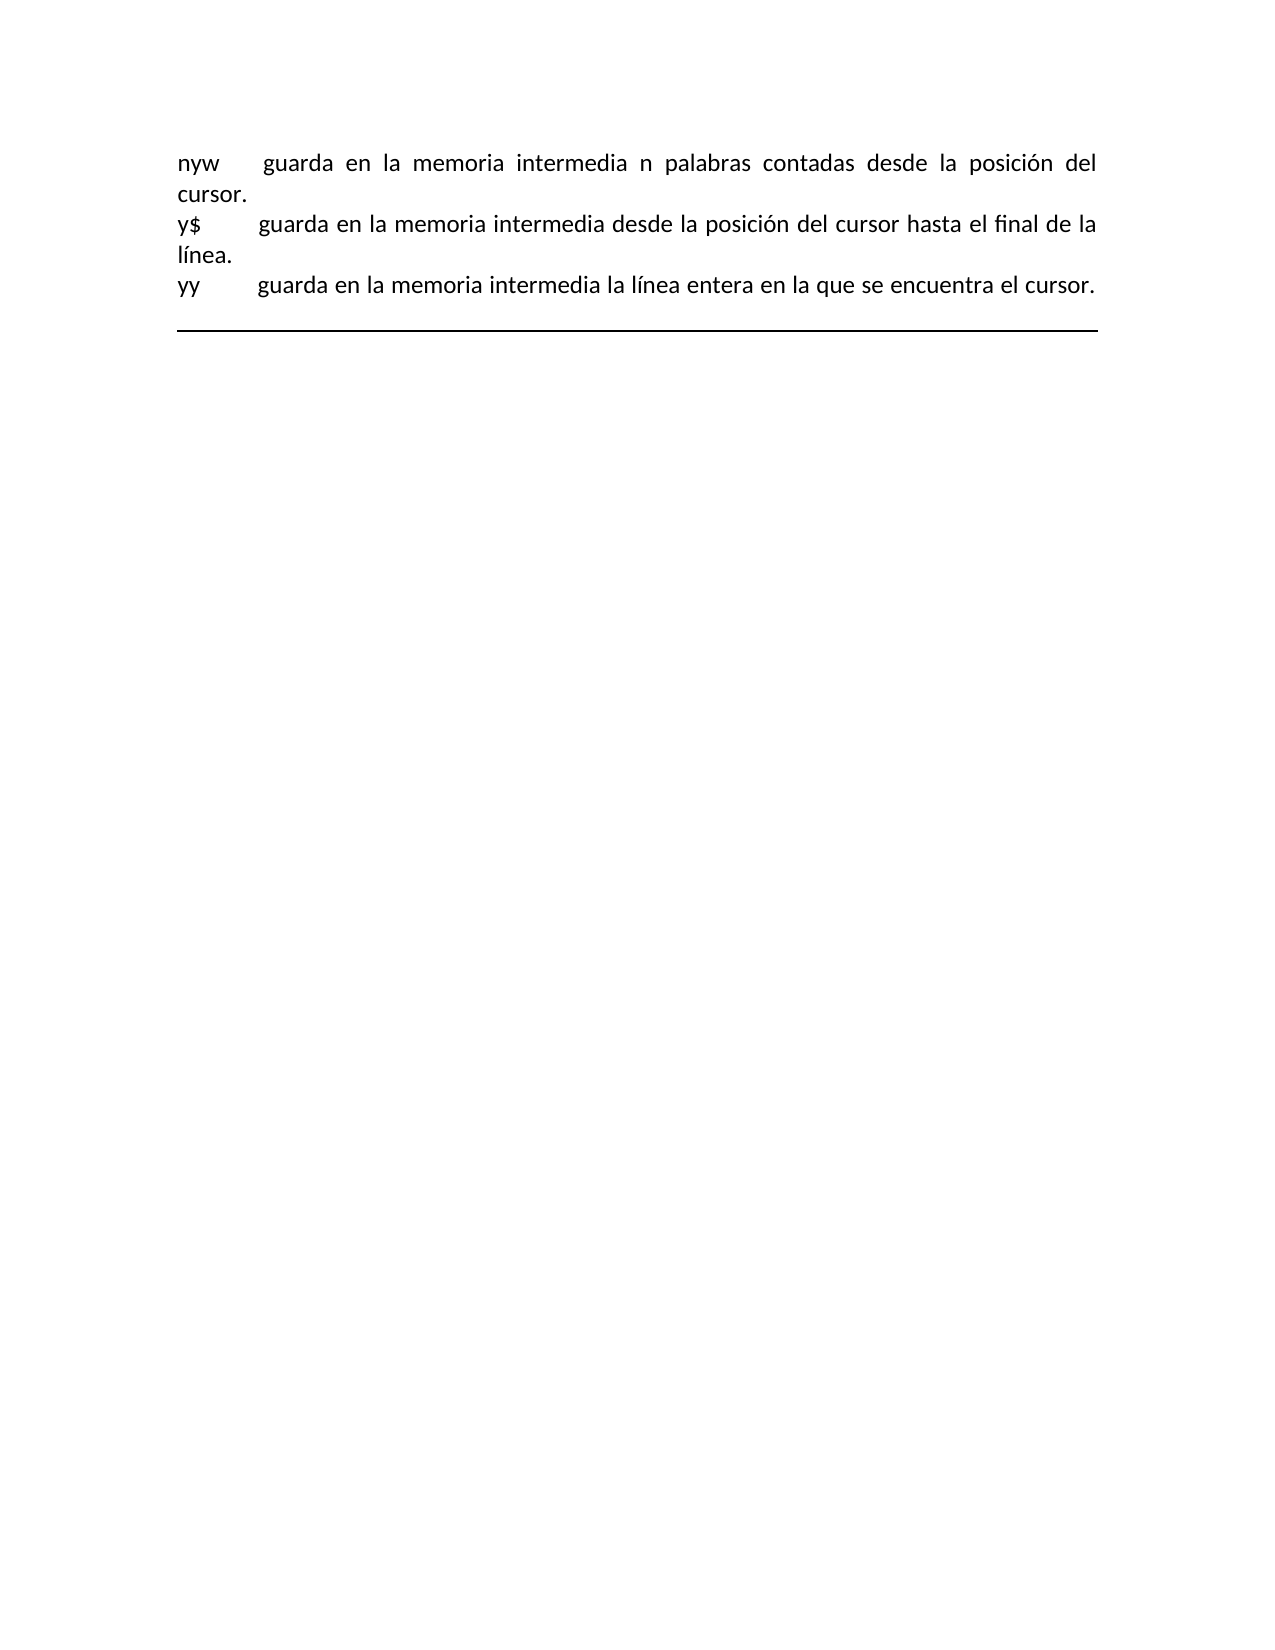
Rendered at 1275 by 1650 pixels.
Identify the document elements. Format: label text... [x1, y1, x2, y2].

text nyw guarda en la memoria intermedia n palabras contadas desde la posición del cursor. y$ guarda en la memoria intermedia desde la posición del cursor hasta el final de la línea. yy guarda en la memoria intermedia la línea entera en la que se encuentra el cursor. [177, 148, 1098, 330]
